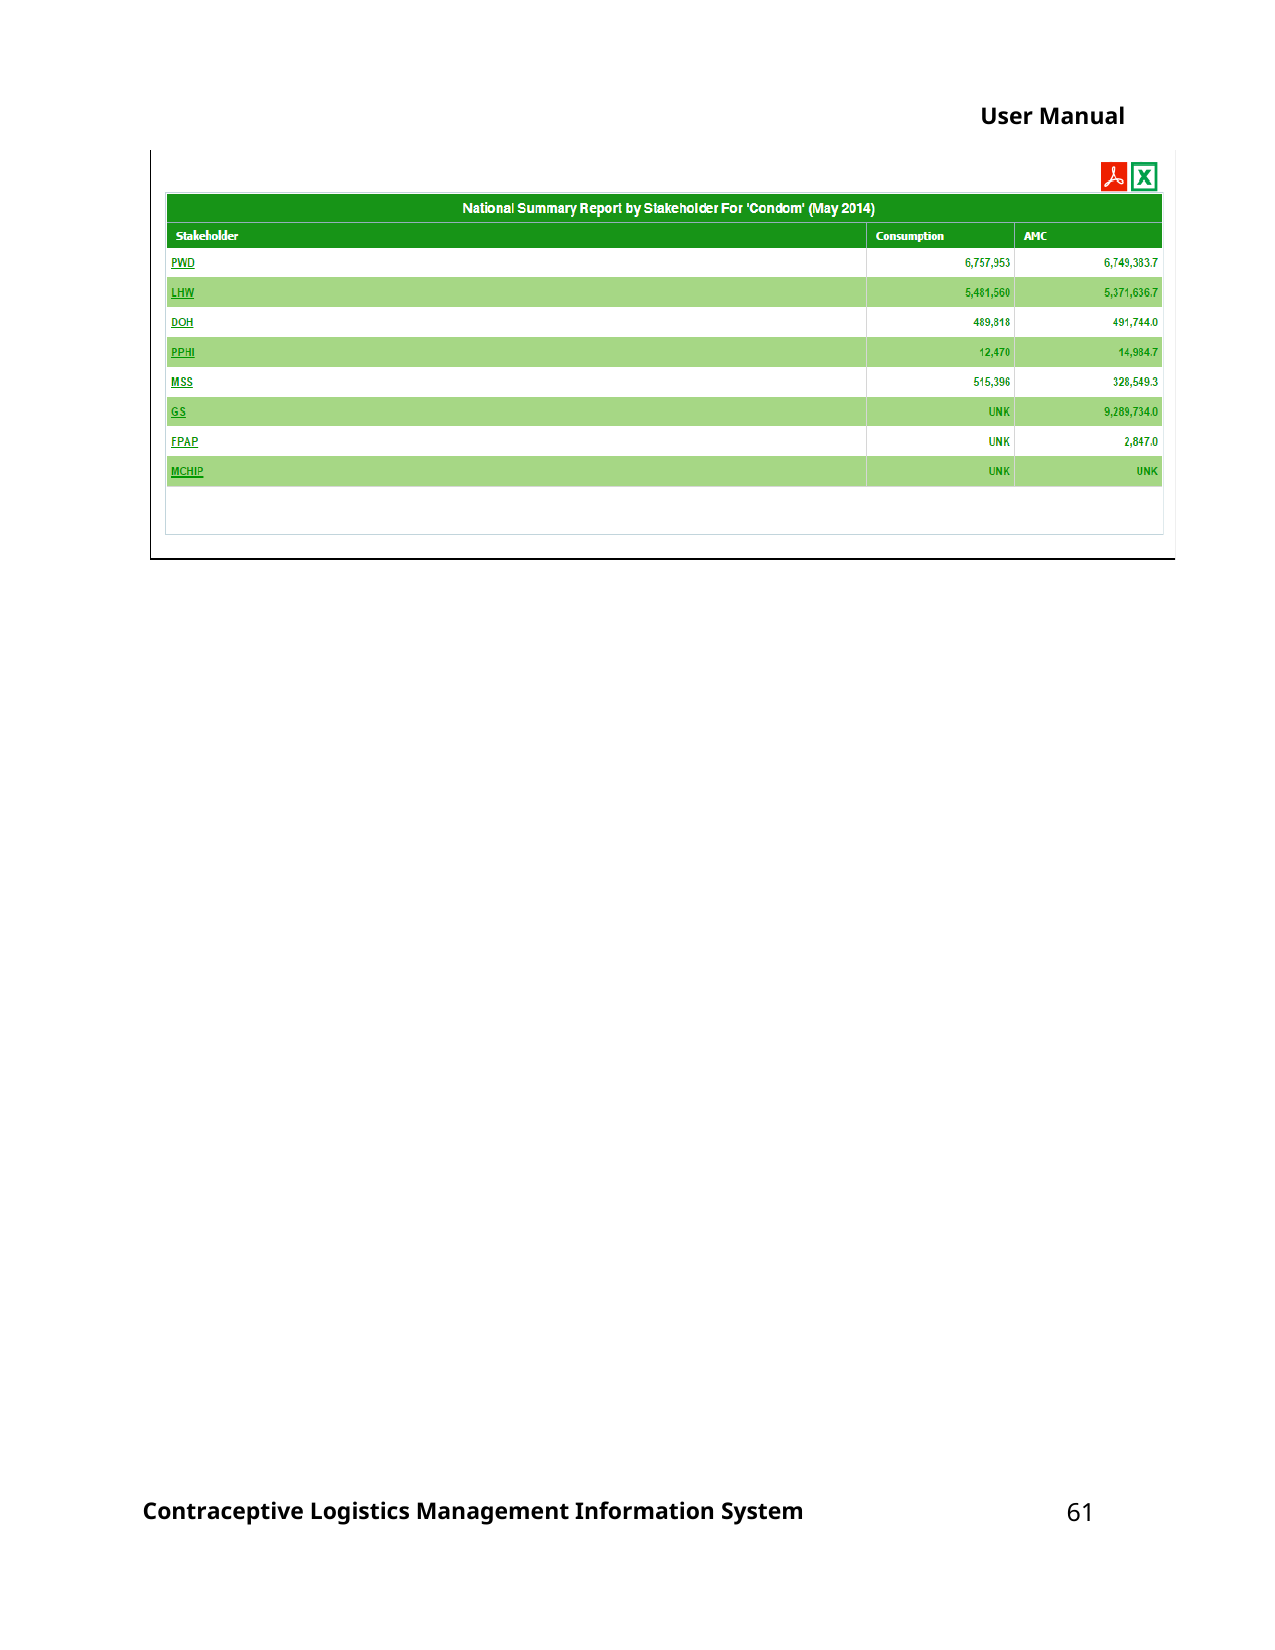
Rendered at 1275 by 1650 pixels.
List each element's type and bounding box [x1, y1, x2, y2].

picture [150, 150, 1176, 560]
